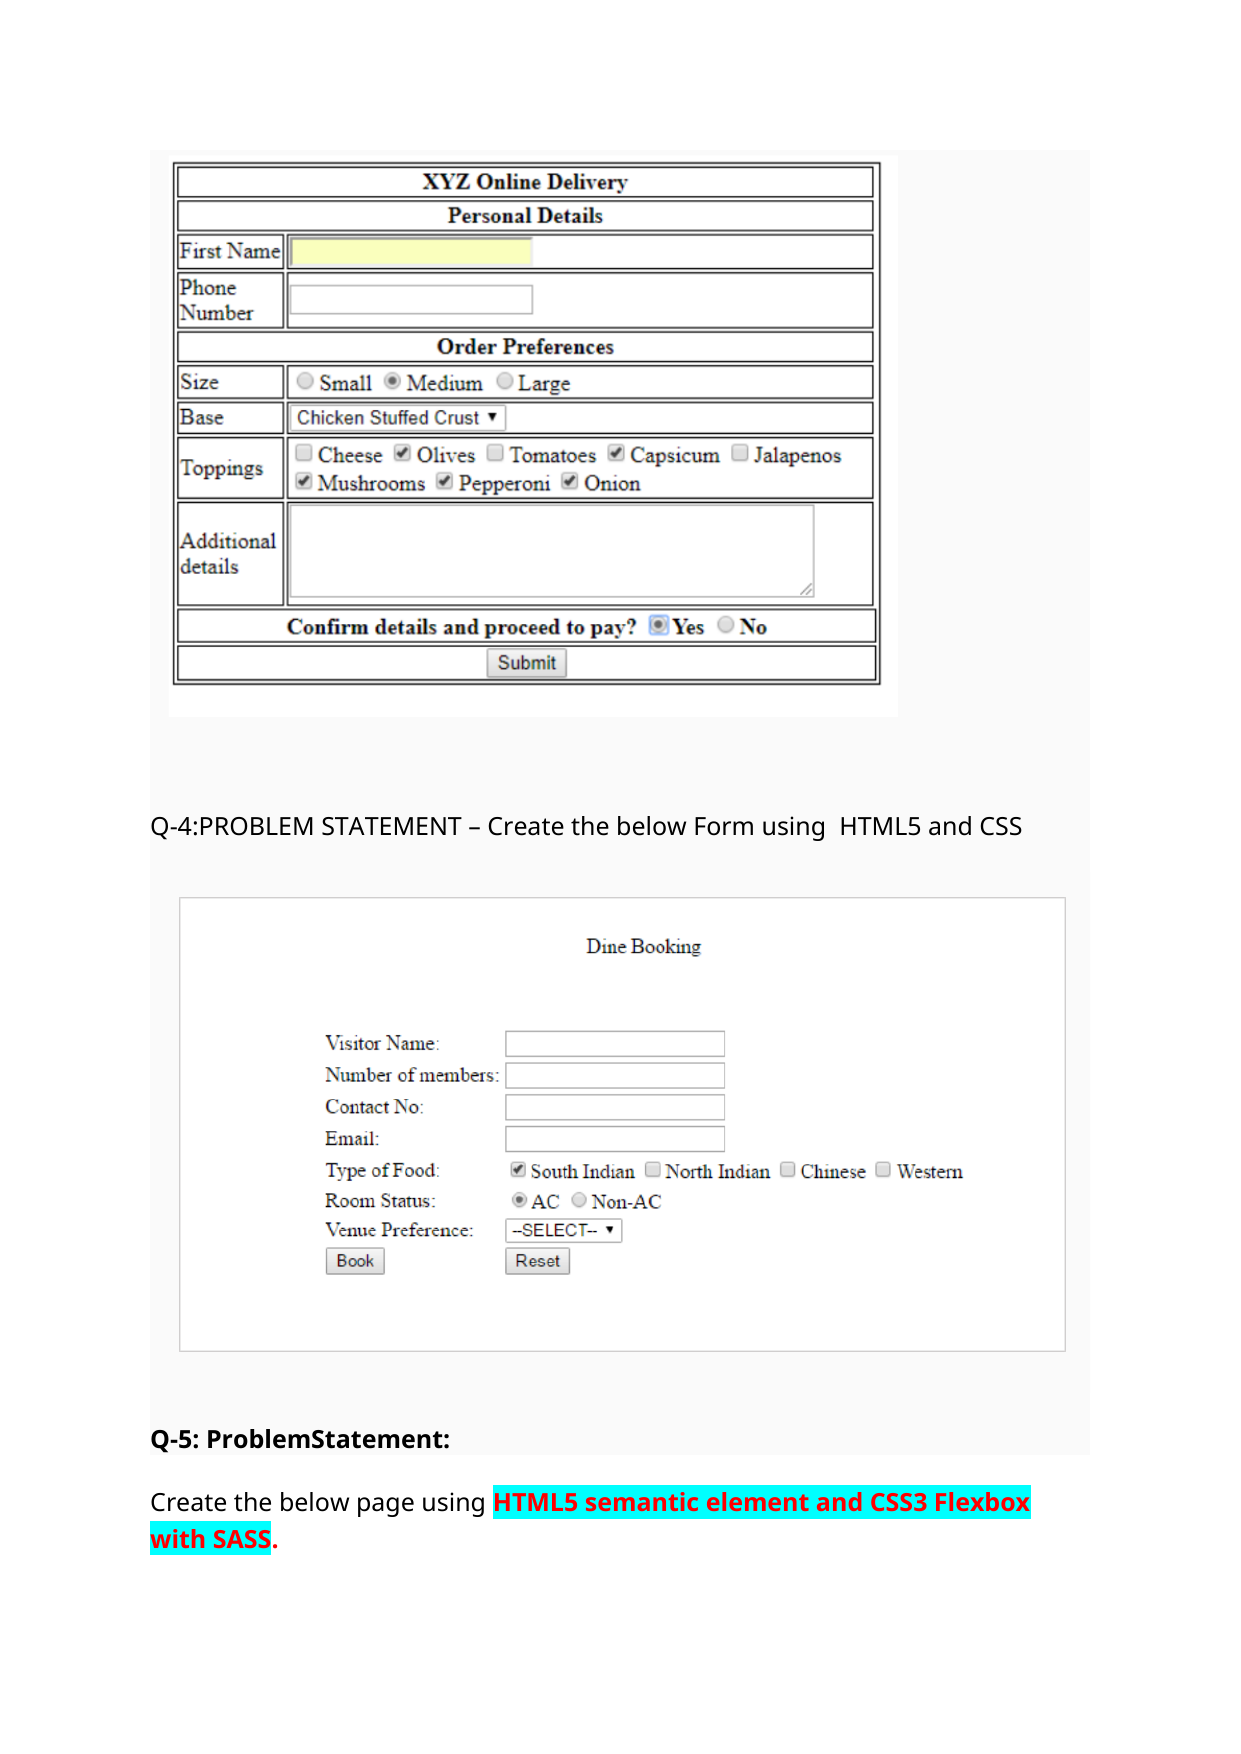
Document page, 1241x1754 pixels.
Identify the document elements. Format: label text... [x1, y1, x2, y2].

subtitle Q-5: ProblemStatement: [150, 1421, 1090, 1455]
picture [150, 872, 1091, 1393]
text Q-4:PROBLEM STATEMENT – Create the below Form using HTML5 and CSS [150, 809, 1090, 843]
text Create the below page using HTML5 semantic element and CSS3 Flexbox with SASS. [150, 1484, 1090, 1555]
picture [150, 150, 898, 717]
